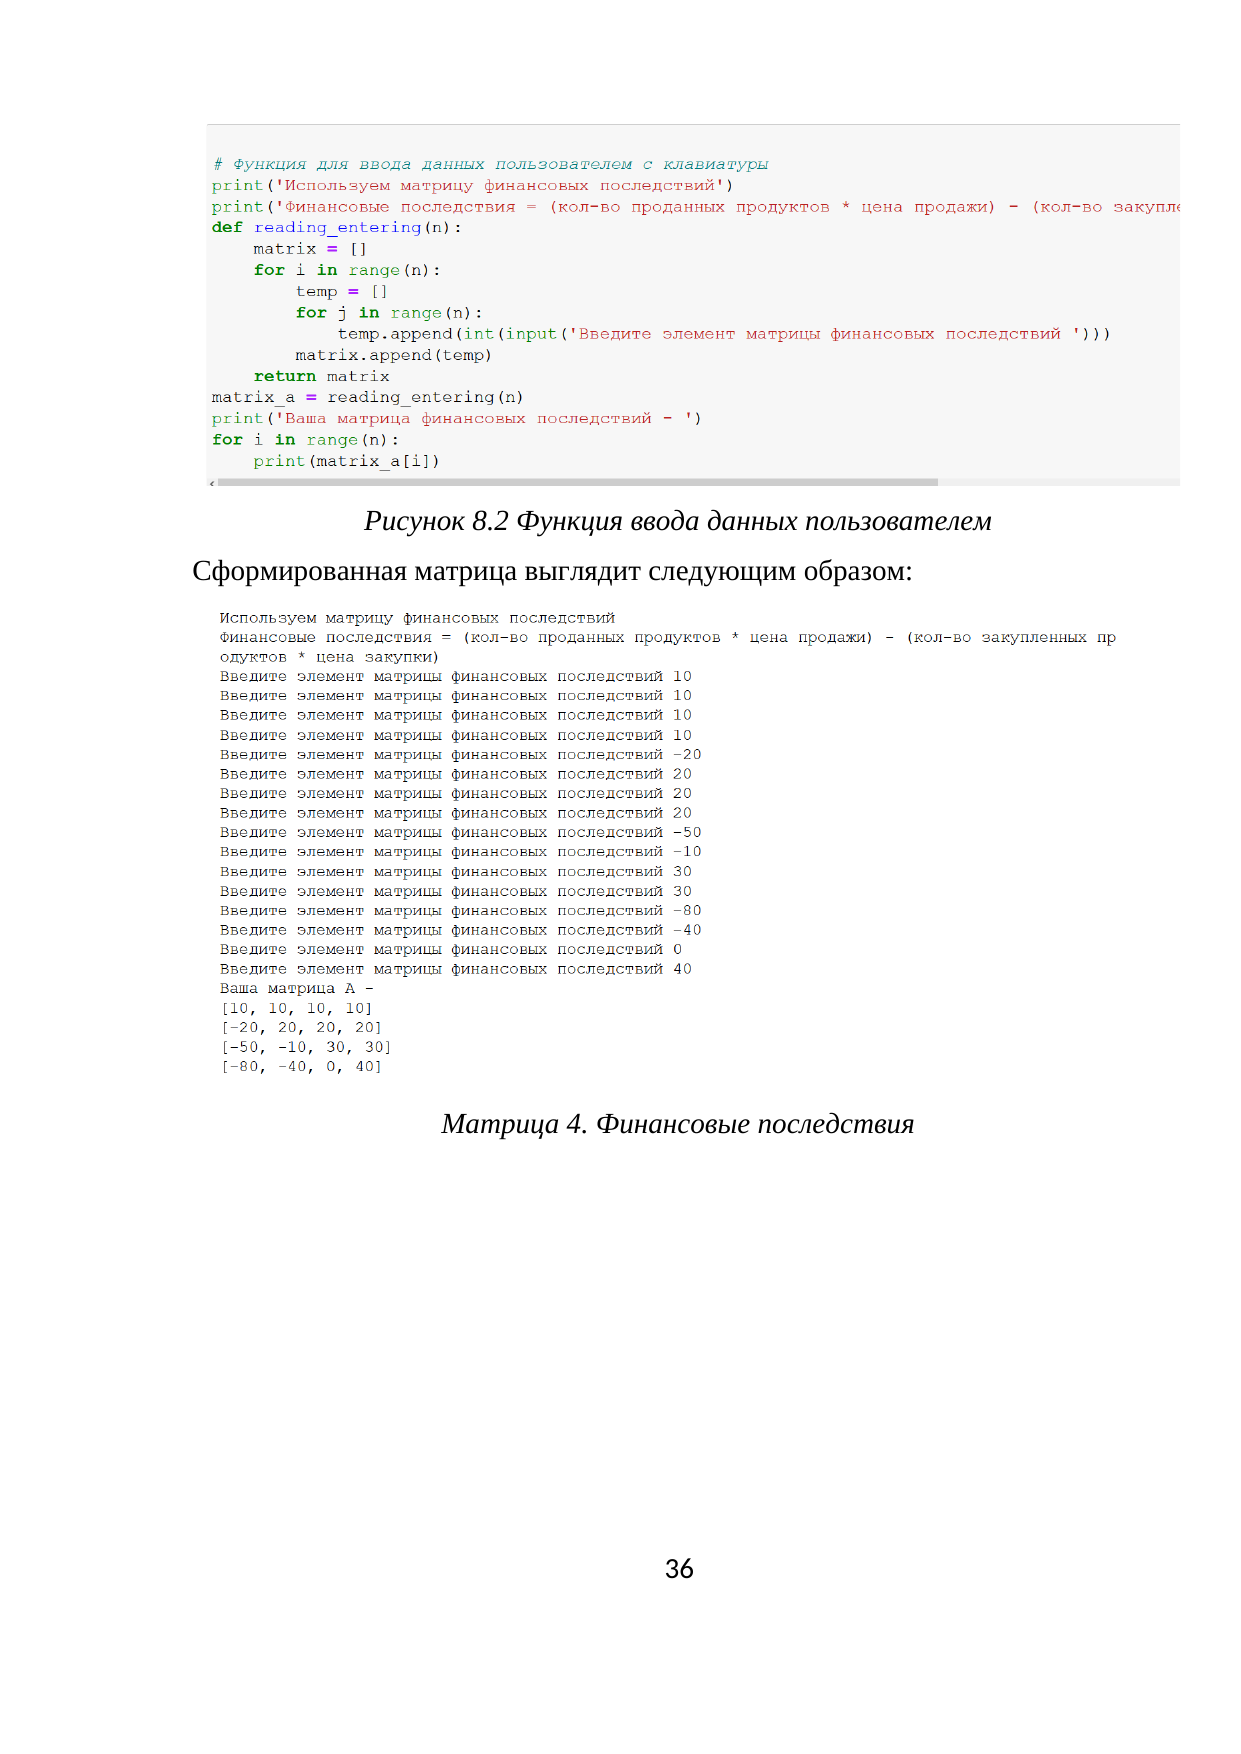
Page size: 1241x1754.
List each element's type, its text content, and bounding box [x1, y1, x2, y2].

text Сформированная матрица выглядит следующим образом: [133, 553, 1152, 587]
picture [206, 118, 1181, 486]
text Матрица 4. Финансовые последствия [148, 1106, 1152, 1139]
text Рисунок 8.2 Функция ввода данных пользователем [148, 503, 1152, 536]
picture [206, 603, 1155, 1088]
